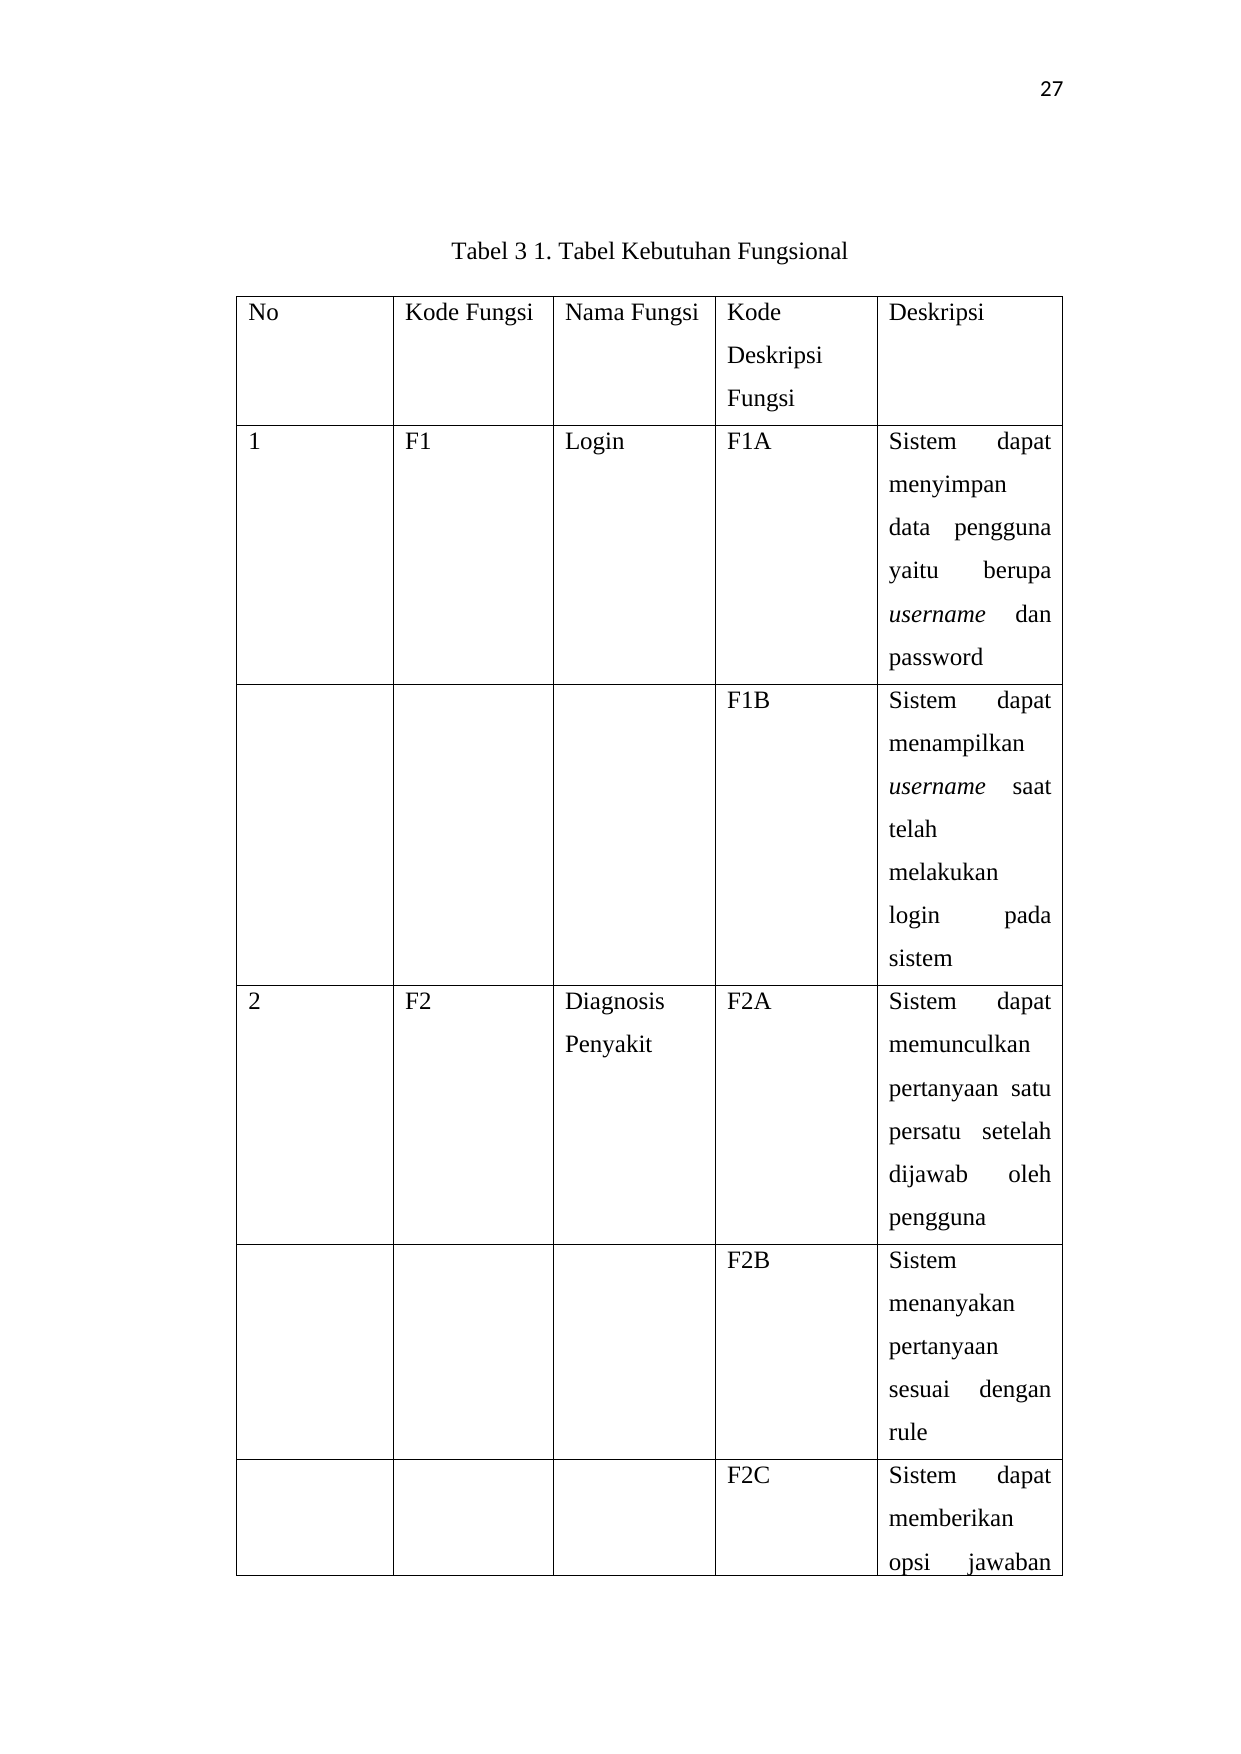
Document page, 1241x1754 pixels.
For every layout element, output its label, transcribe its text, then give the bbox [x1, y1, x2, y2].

table_cell 2 [237, 986, 393, 1244]
table_cell Login [554, 426, 715, 684]
table_header Deskripsi [878, 297, 1062, 425]
table_cell F1A [716, 426, 877, 684]
table_cell F2B [716, 1245, 877, 1459]
table_cell [237, 1245, 393, 1459]
table_cell F1B [716, 685, 877, 985]
text Tabel 3 1. Tabel Kebutuhan Fungsional [236, 236, 1063, 265]
table_cell [237, 1460, 393, 1575]
table_cell [394, 1460, 553, 1575]
table_cell F2 [394, 986, 553, 1244]
table_cell [394, 685, 553, 985]
table_cell Sistem dapat menyimpan data pengguna yaitu berupa username dan password [878, 426, 1062, 684]
table_cell Sistem dapat memunculkan pertanyaan satu persatu setelah dijawab oleh pengguna [878, 986, 1062, 1244]
table_cell [237, 685, 393, 985]
table_cell F2C [716, 1460, 877, 1575]
table_cell F1 [394, 426, 553, 684]
table_cell [554, 685, 715, 985]
table_cell Diagnosis Penyakit [554, 986, 715, 1244]
table_cell [394, 1245, 553, 1459]
table_cell [554, 1460, 715, 1575]
table_header No [237, 297, 393, 425]
table_cell [554, 1245, 715, 1459]
table_cell Sistem dapat menampilkan username saat telah melakukan login pada sistem [878, 685, 1062, 985]
table_header Nama Fungsi [554, 297, 715, 425]
table_cell F2A [716, 986, 877, 1244]
table_cell Sistem menanyakan pertanyaan sesuai dengan rule [878, 1245, 1062, 1459]
table_header Kode Fungsi [394, 297, 553, 425]
table_header Kode Deskripsi Fungsi [716, 297, 877, 425]
table_cell 1 [237, 426, 393, 684]
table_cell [878, 1460, 1062, 1575]
